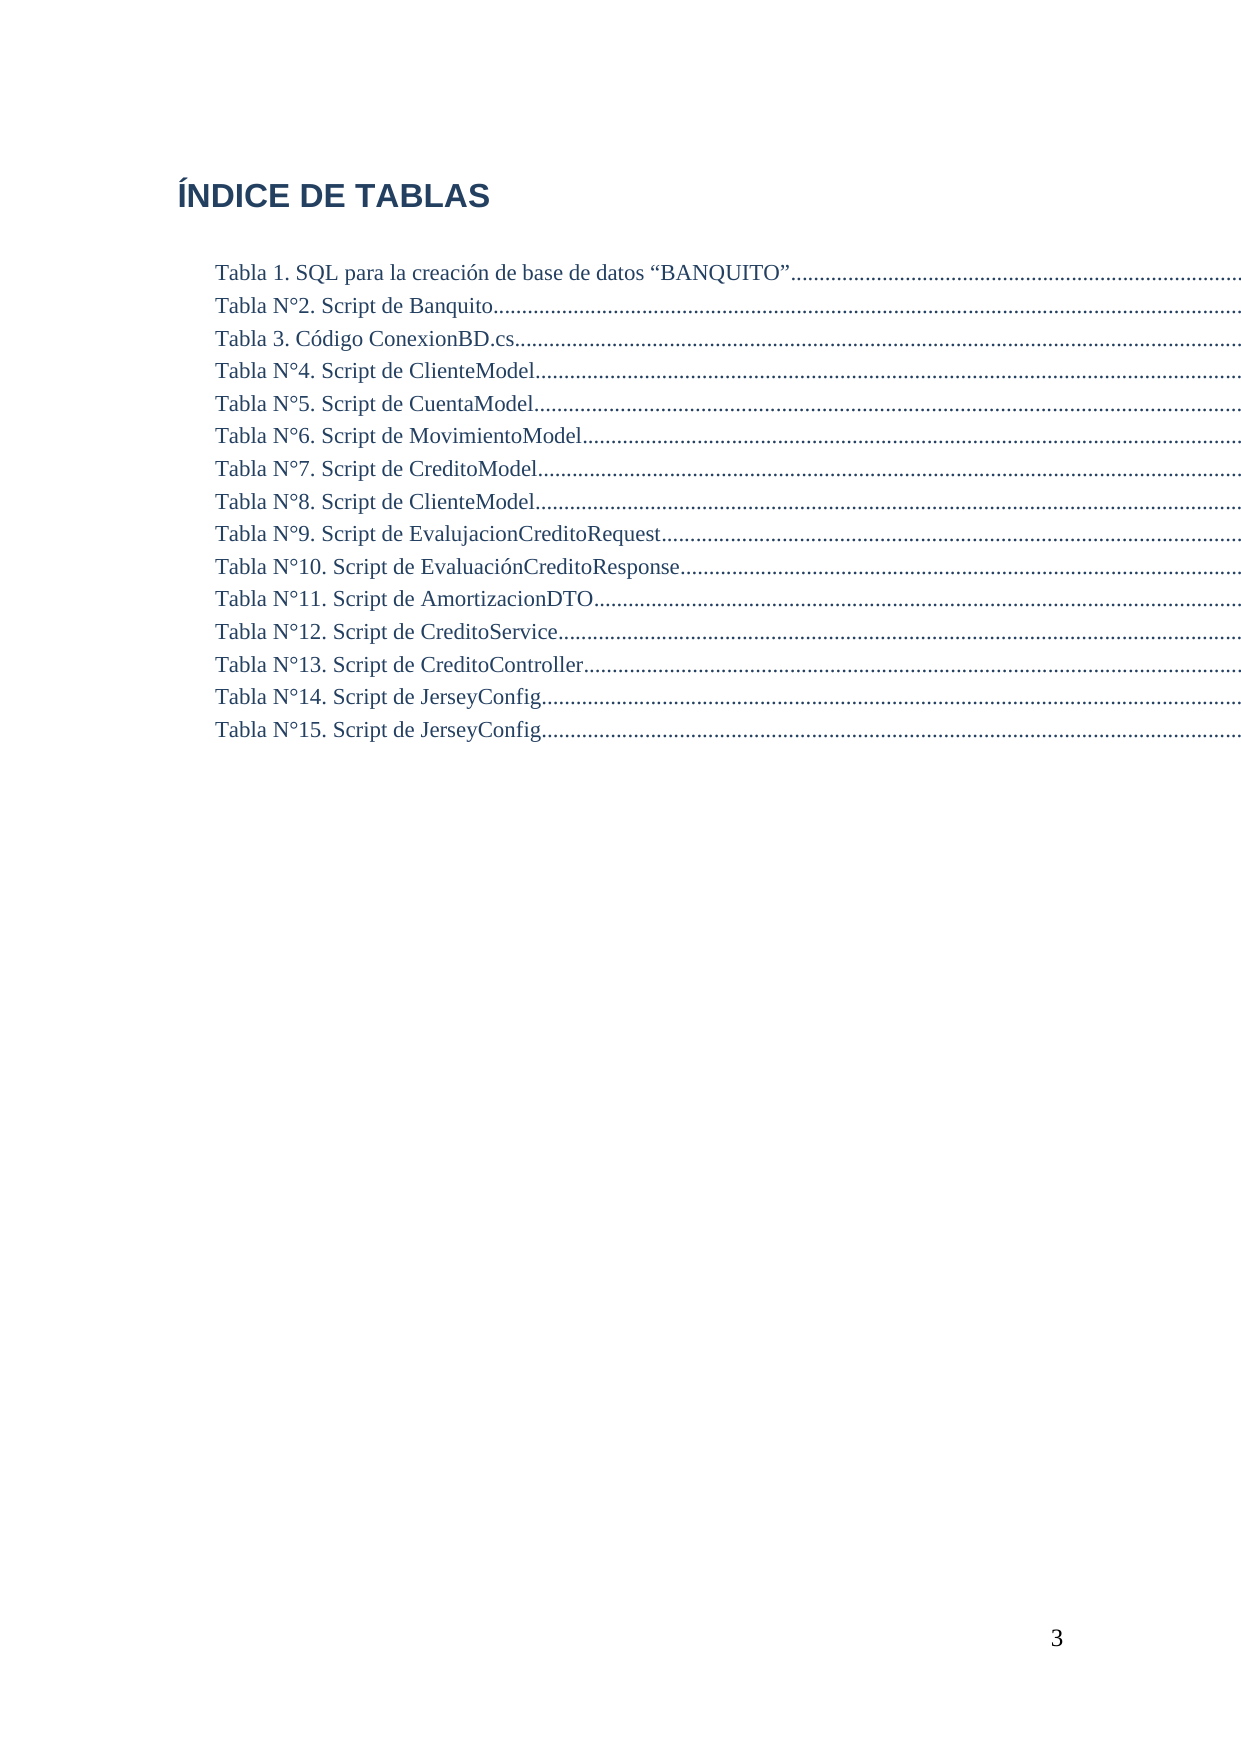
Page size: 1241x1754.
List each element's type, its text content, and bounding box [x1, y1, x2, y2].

text ÍNDICE DE TABLAS [177, 176, 1063, 215]
